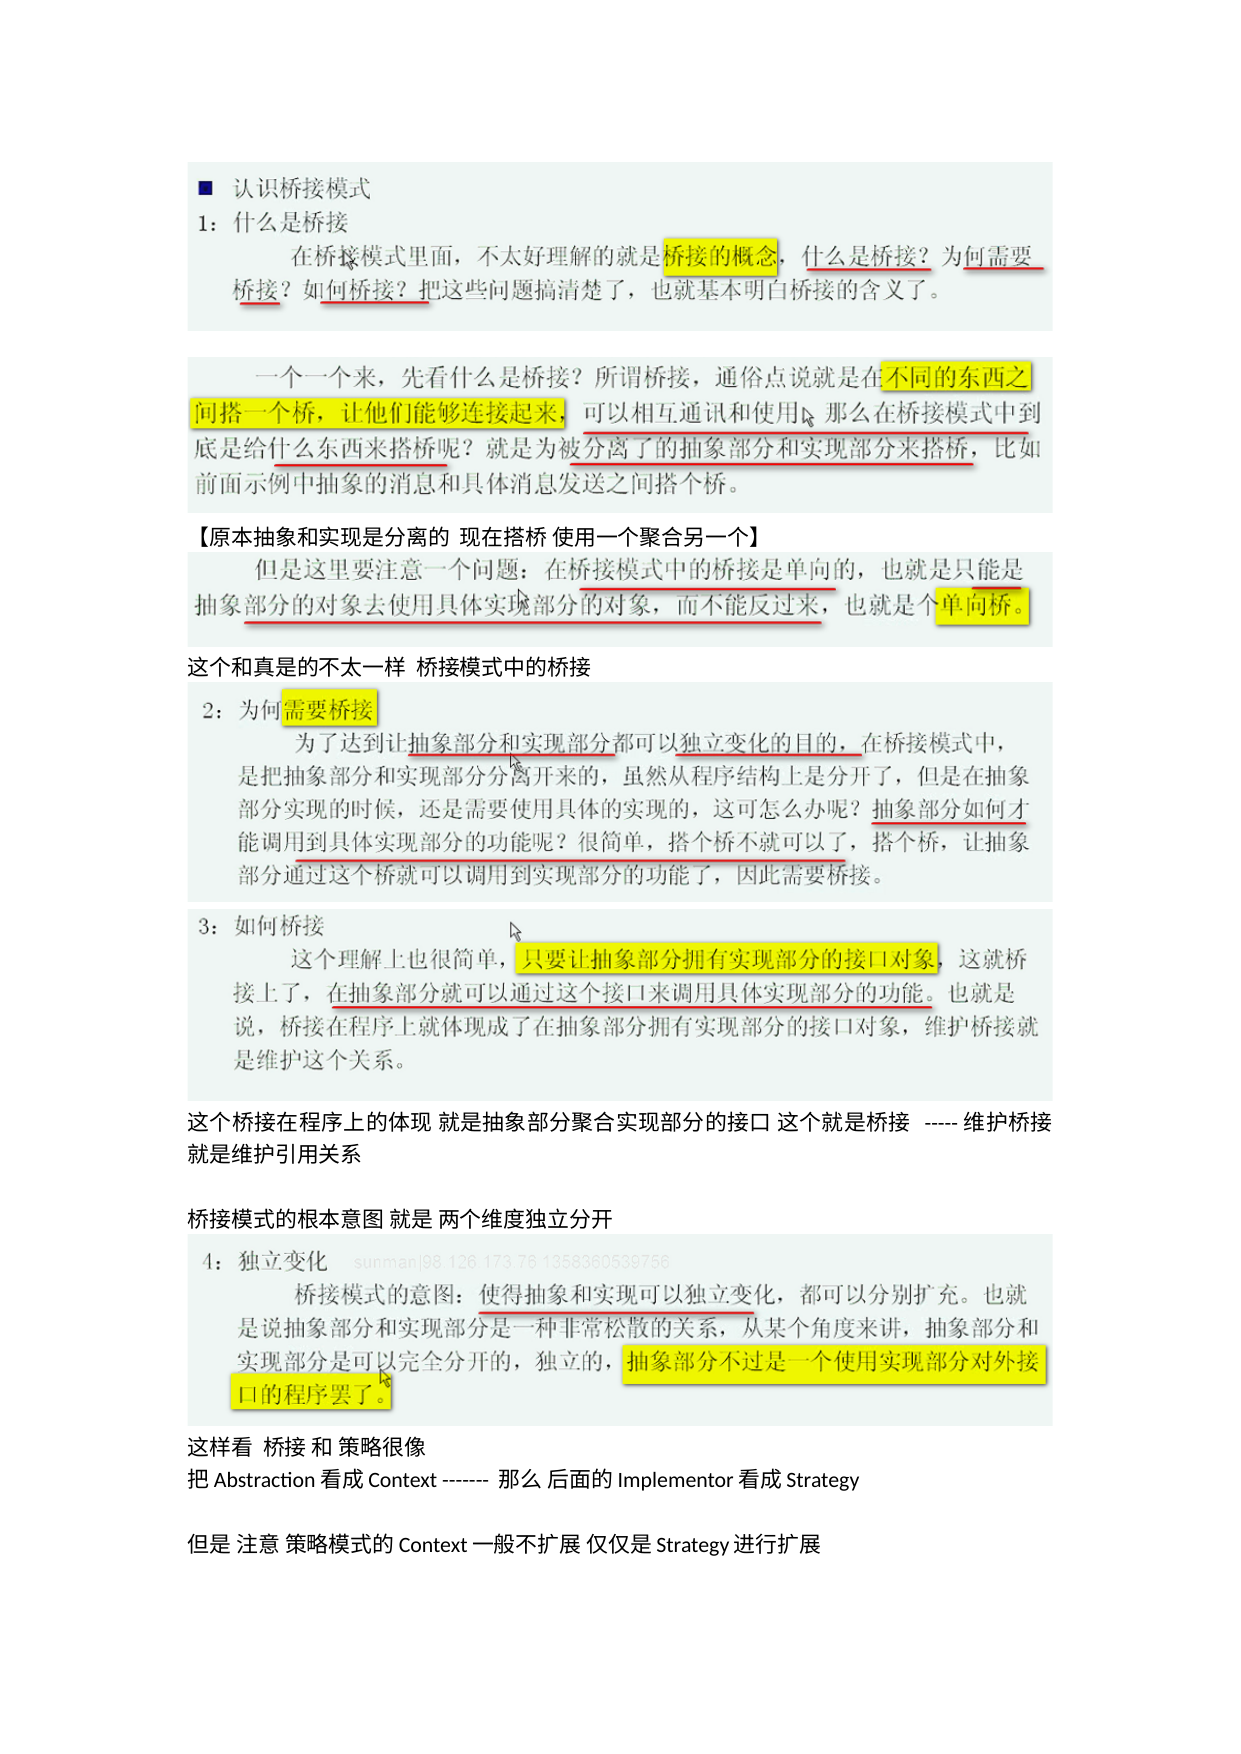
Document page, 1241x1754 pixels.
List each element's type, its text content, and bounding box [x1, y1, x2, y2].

picture [187, 1234, 1053, 1426]
text 这个桥接在程序上的体现 就是抽象部分聚合实现部分的接口 这个就是桥接 ----- 维护桥接 就是维护引用关系 [187, 1104, 1053, 1169]
picture [187, 909, 1053, 1101]
picture [187, 552, 1053, 647]
text 桥接模式的根本意图 就是 两个维度独立分开 [187, 1202, 1053, 1234]
text 这样看 桥接 和 策略很像 [187, 1429, 1053, 1462]
text 这个和真是的不太一样 桥接模式中的桥接 [187, 649, 1053, 682]
text 【原本抽象和实现是分离的 现在搭桥 使用一个聚合另一个】 [187, 519, 1053, 552]
picture [187, 682, 1053, 902]
text 但是 注意 策略模式的Context一般不扩展 仅仅是Strategy进行扩展 [187, 1527, 1053, 1559]
picture [187, 162, 1053, 331]
picture [187, 357, 1053, 513]
text 把Abstraction看成Context ------- 那么 后面的Implementor看成Strategy [187, 1462, 1053, 1494]
